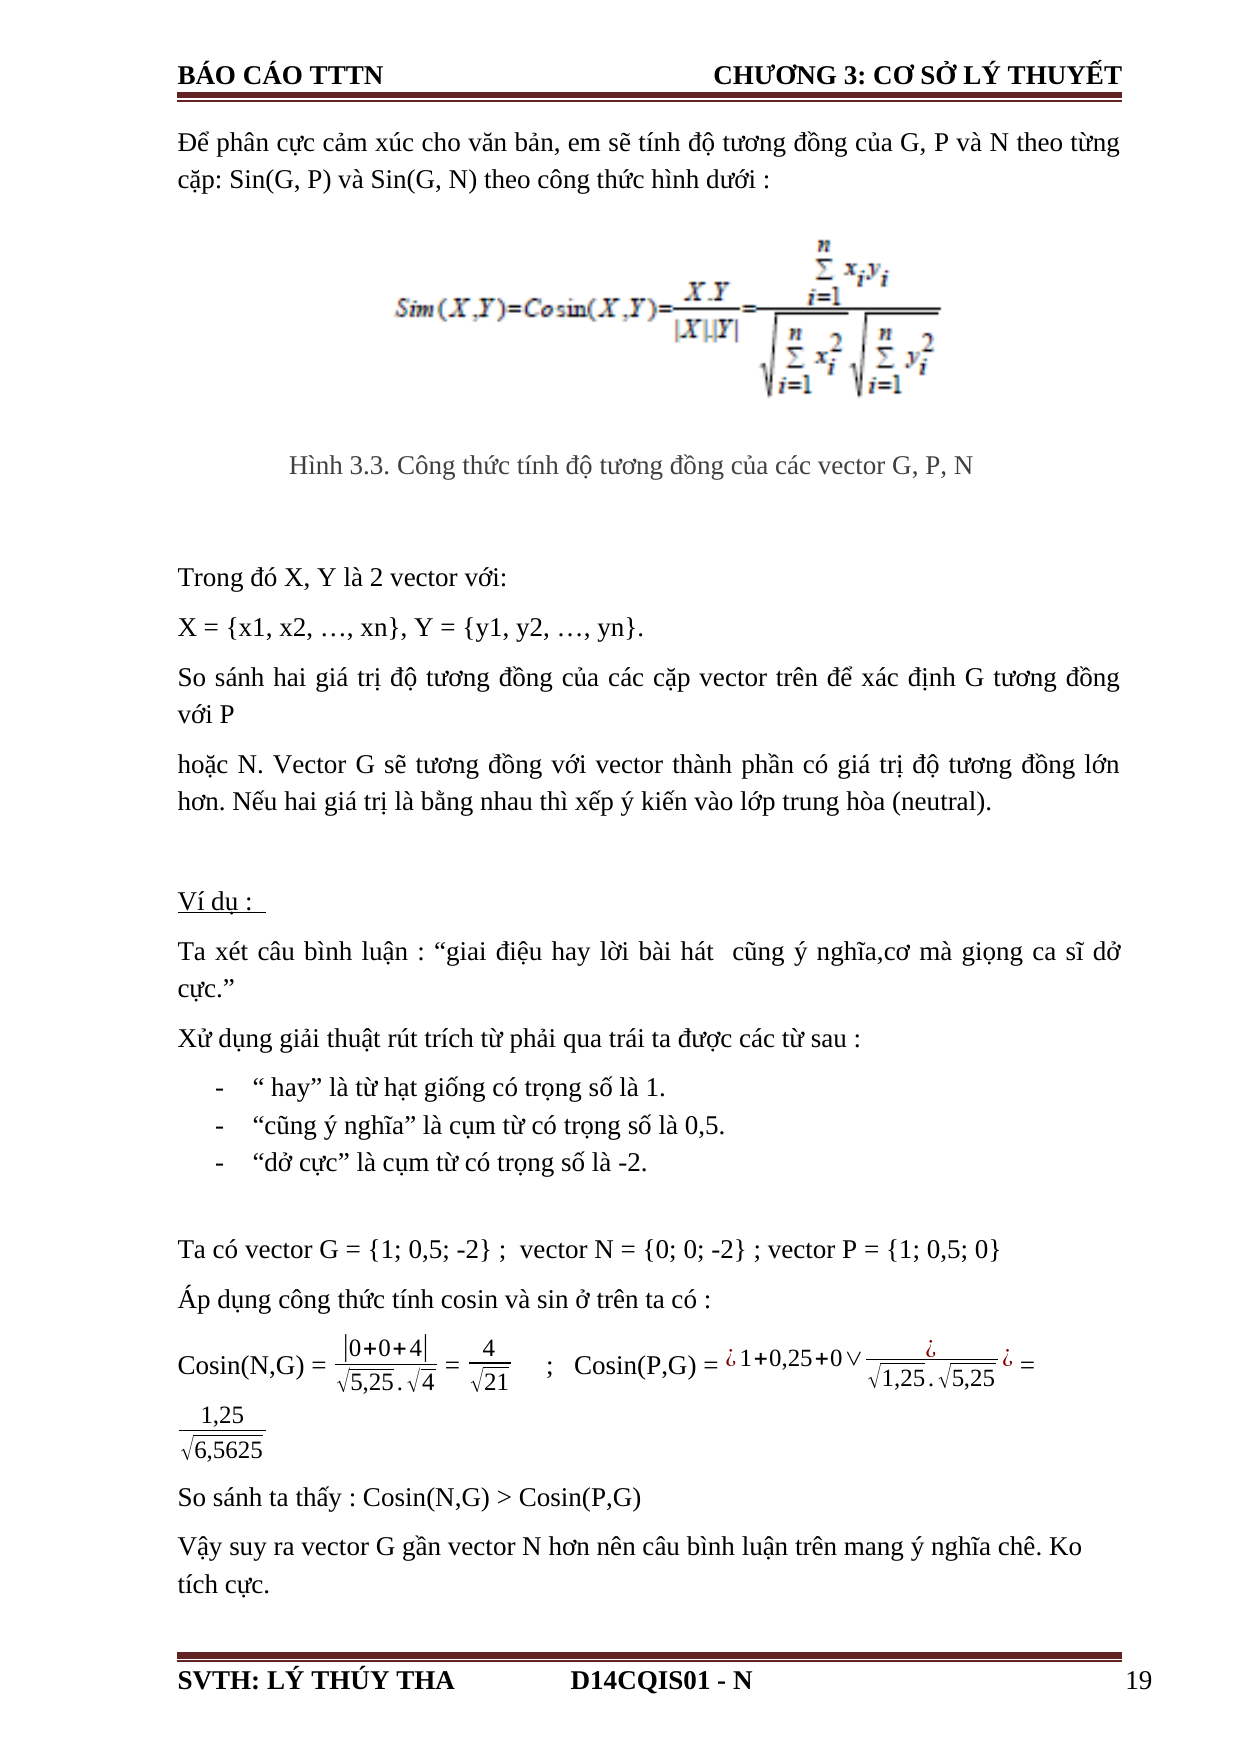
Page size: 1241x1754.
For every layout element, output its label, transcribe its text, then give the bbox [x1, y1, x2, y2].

text Để phân cực cảm xúc cho văn bản, em sẽ tính độ tương đồng của G, P và N theo từng cặp: Sin(G, P) và Sin(G, N) theo công thức hình dưới : [177, 126, 1122, 194]
picture [339, 220, 1013, 428]
text Vậy suy ra vector G gần vector N hơn nên câu bình luận trên mang ý nghĩa chê. Ko tích cực. [177, 1531, 1122, 1599]
text X = {x1, x2, …, xn}, Y = {y1, y2, …, yn}. [177, 611, 1122, 642]
text Ta xét câu bình luận : “giai điệu hay lời bài hát cũng ý nghĩa,cơ mà giọng ca sĩ dở cực.” [177, 935, 1122, 1003]
text So sánh hai giá trị độ tương đồng của các cặp vector trên để xác định G tương đồng với P [177, 661, 1122, 729]
list “cũng ý nghĩa” là cụm từ có trọng số là 0,5. [215, 1109, 1122, 1140]
text hoặc N. Vector G sẽ tương đồng với vector thành phần có giá trị độ tương đồng lớn hơn. Nếu hai giá trị là bằng nhau thì xếp ý kiến vào lớp trung hòa (neutral). [177, 748, 1122, 816]
text Ta có vector G = {1; 0,5; -2} ; vector N = {0; 0; -2} ; vector P = {1; 0,5; 0} [177, 1233, 1122, 1264]
list “dở cực” là cụm từ có trọng số là -2. [215, 1146, 1122, 1177]
text Cosin(N,G) = = ; Cosin(P,G) = = [177, 1333, 1122, 1463]
text So sánh ta thấy : Cosin(N,G) > Cosin(P,G) [177, 1481, 1122, 1512]
text Trong đó X, Y là 2 vector với: [177, 561, 1122, 592]
text Ví dụ : [177, 885, 1122, 916]
text Xử dụng giải thuật rút trích từ phải qua trái ta được các từ sau : [177, 1022, 1122, 1053]
list “ hay” là từ hạt giống có trọng số là 1. [215, 1072, 1122, 1103]
text Áp dụng công thức tính cosin và sin ở trên ta có : [177, 1283, 1122, 1314]
